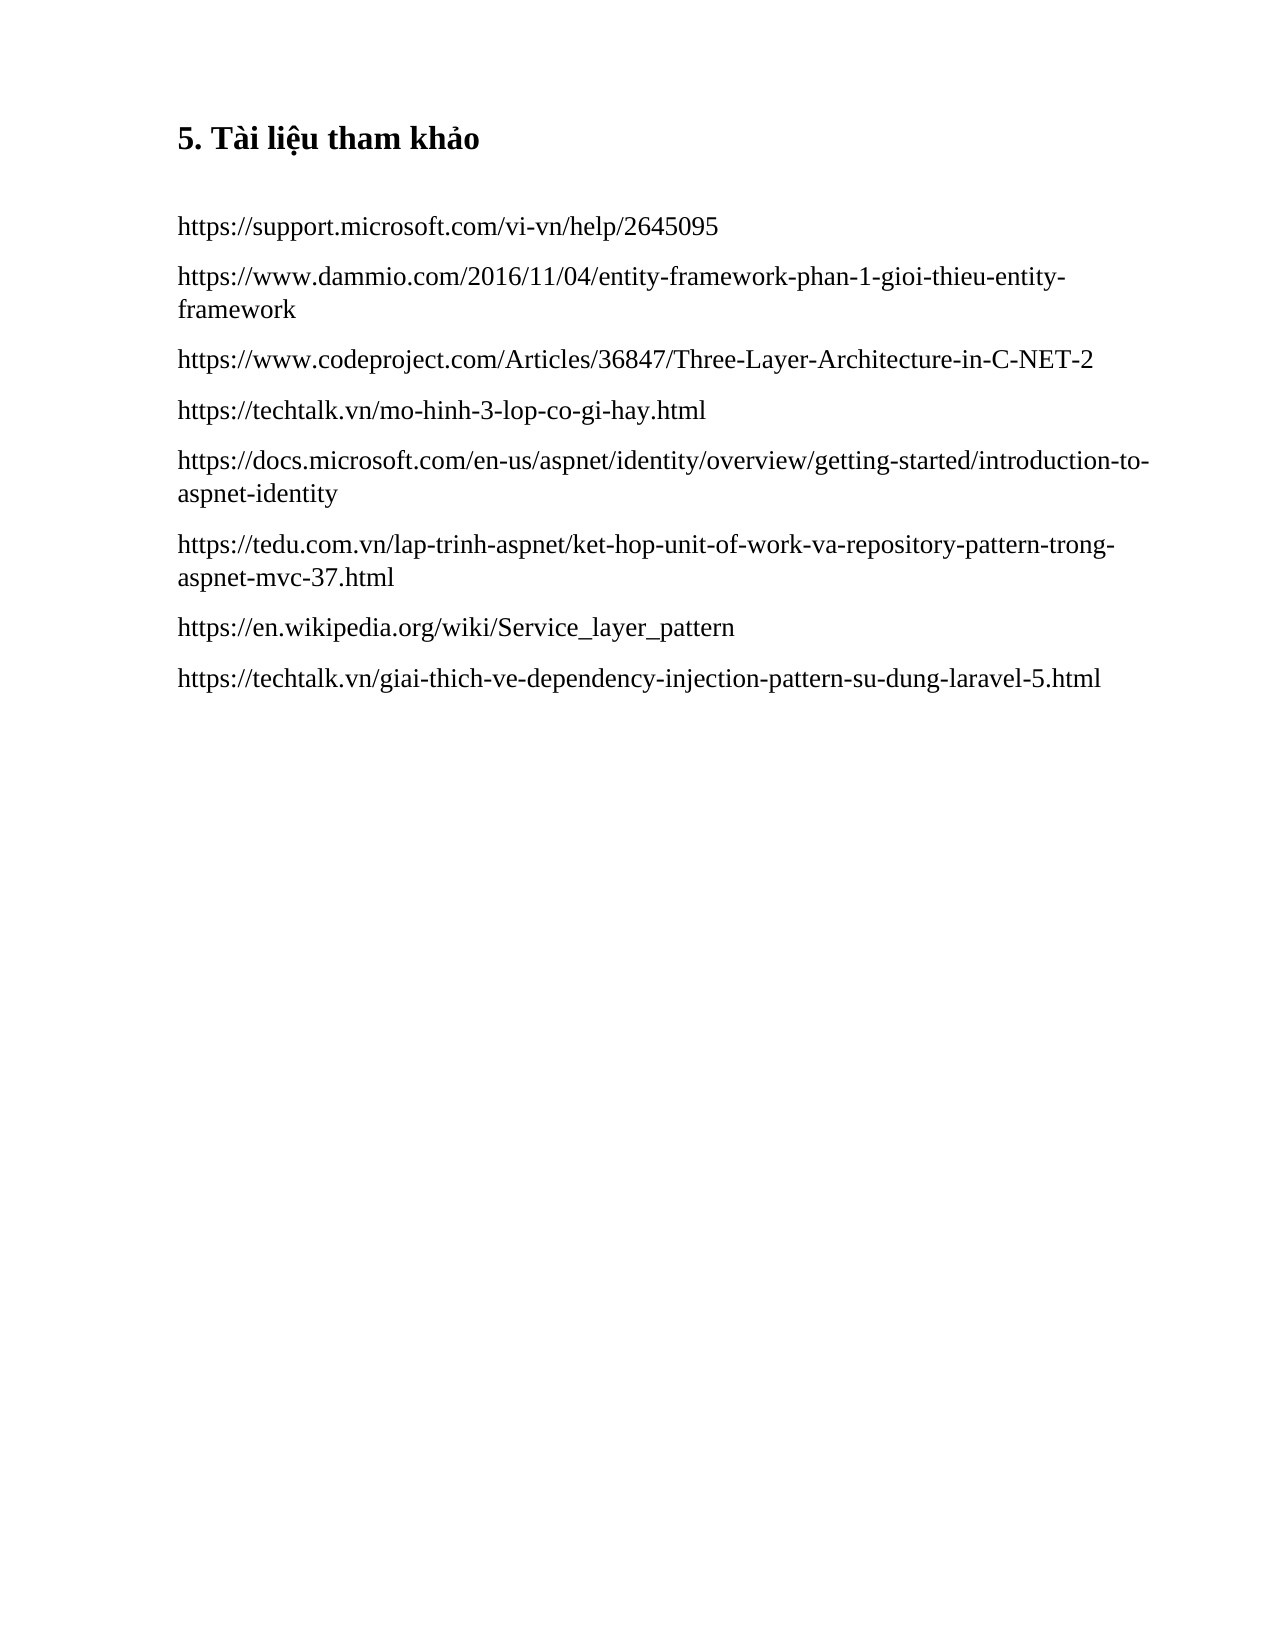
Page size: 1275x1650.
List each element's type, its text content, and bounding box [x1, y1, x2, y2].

text https://www.dammio.com/2016/11/04/entity-framework-phan-1-gioi-thieu-entity-framework [177, 260, 1157, 324]
text https://tedu.com.vn/lap-trinh-aspnet/ket-hop-unit-of-work-va-repository-pattern-trong-aspnet-mvc-37.html [177, 528, 1157, 592]
subtitle Tài liệu tham khảo [177, 118, 1157, 156]
text https://www.codeproject.com/Articles/36847/Three-Layer-Architecture-in-C-NET-2 [177, 344, 1157, 375]
text https://techtalk.vn/giai-thich-ve-dependency-injection-pattern-su-dung-laravel-5.html [177, 662, 1157, 693]
text https://en.wikipedia.org/wiki/Service_layer_pattern [177, 612, 1157, 643]
text https://docs.microsoft.com/en-us/aspnet/identity/overview/getting-started/introduction-to-aspnet-identity [177, 444, 1157, 509]
text https://techtalk.vn/mo-hinh-3-lop-co-gi-hay.html [177, 394, 1157, 425]
text https://support.microsoft.com/vi-vn/help/2645095 [177, 210, 1157, 241]
